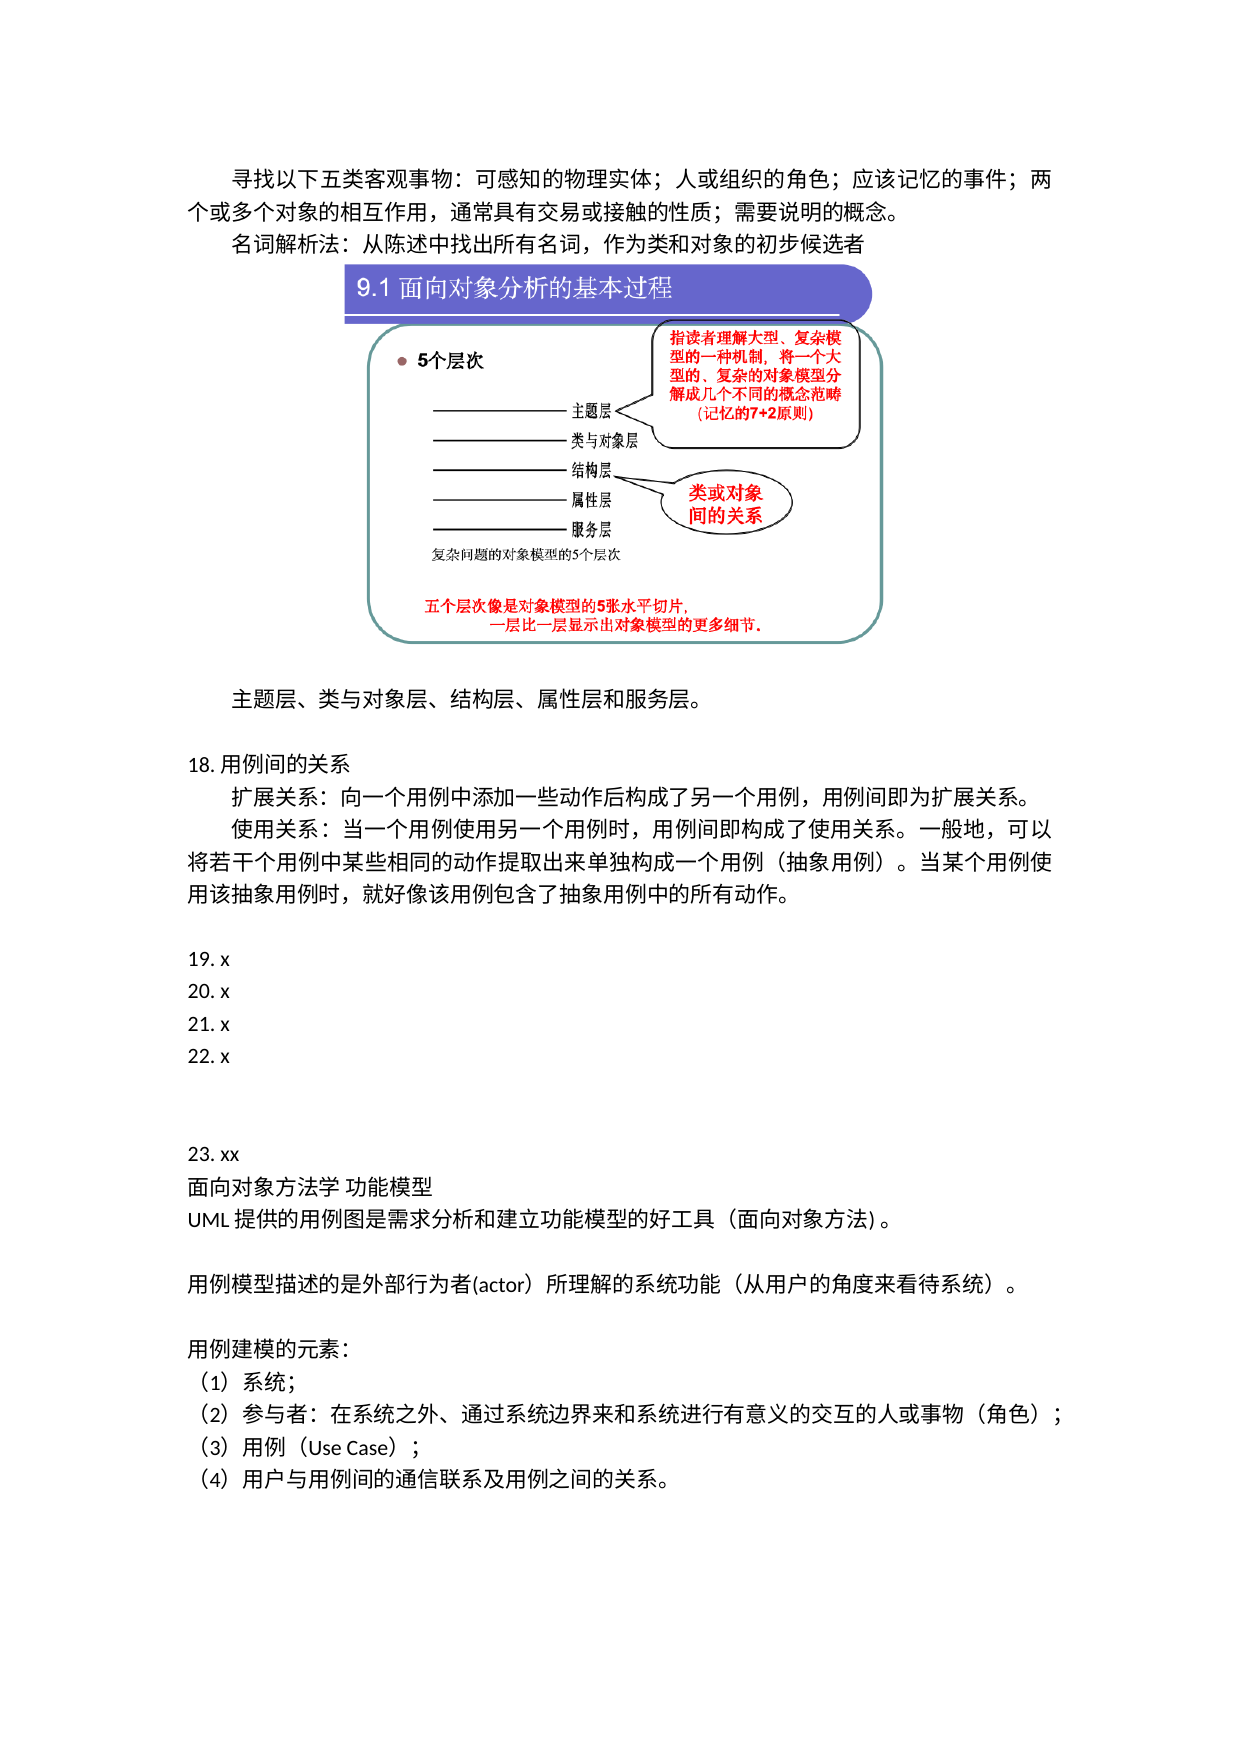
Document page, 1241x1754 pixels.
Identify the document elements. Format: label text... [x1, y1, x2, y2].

list （3）用例（Use Case）； [187, 1429, 1053, 1462]
list UML提供的用例图是需求分析和建立功能模型的好工具（面向对象方法) 。 [187, 1202, 1053, 1234]
list x [187, 974, 1053, 1007]
list （2）参与者：在系统之外、通过系统边界来和系统进行有意义的交互的人或事物（角色）； [187, 1397, 1053, 1429]
list 用例建模的元素： [187, 1332, 1053, 1364]
list 寻找以下五类客观事物：可感知的物理实体；人或组织的角色；应该记忆的事件；两个或多个对象的相互作用，通常具有交易或接触的性质；需要说明的概念。 [187, 162, 1053, 227]
list xx [187, 1137, 1053, 1169]
list （1）系统； [187, 1364, 1053, 1397]
list 使用关系：当一个用例使用另一个用例时，用例间即构成了使用关系。一般地，可以将若干个用例中某些相同的动作提取出来单独构成一个用例（抽象用例）。当某个用例使用该抽象用例时，就好像该用例包含了抽象用例中的所有动作。 [187, 812, 1053, 909]
list x [187, 1007, 1053, 1039]
list 用例间的关系 [187, 747, 1053, 779]
list 主题层、类与对象层、结构层、属性层和服务层。 [187, 682, 1053, 714]
list （4）用户与用例间的通信联系及用例之间的关系。 [187, 1462, 1053, 1494]
list 名词解析法：从陈述中找出所有名词，作为类和对象的初步候选者 [187, 227, 1053, 259]
picture [340, 259, 900, 680]
text 面向对象方法学 功能模型 [187, 1169, 1053, 1202]
list 扩展关系：向一个用例中添加一些动作后构成了另一个用例，用例间即为扩展关系。 [187, 779, 1053, 812]
list x [187, 942, 1053, 974]
list x [187, 1039, 1053, 1072]
list 用例模型描述的是外部行为者(actor）所理解的系统功能（从用户的角度来看待系统）。 [187, 1267, 1053, 1299]
